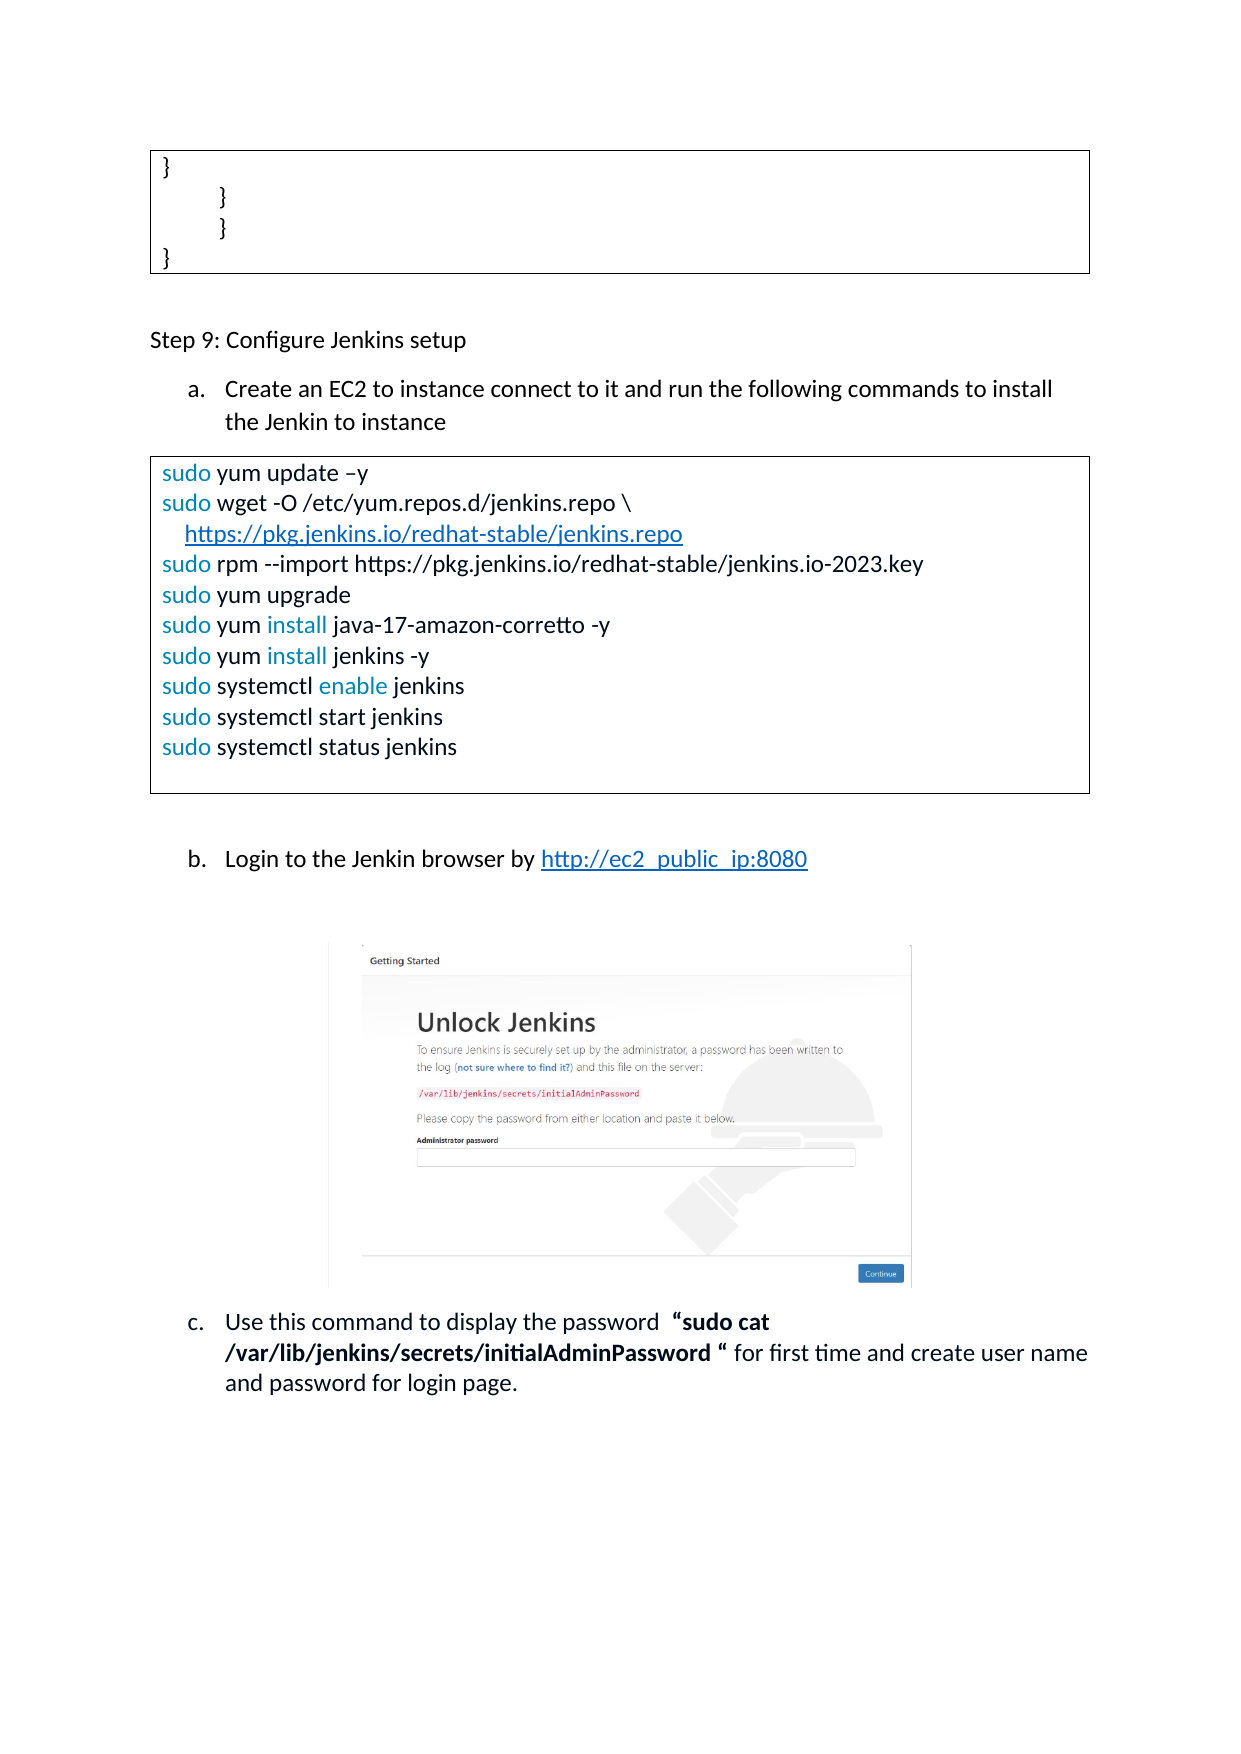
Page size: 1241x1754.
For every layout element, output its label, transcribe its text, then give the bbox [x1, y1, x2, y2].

text Step 9: Configure Jenkins setup [150, 324, 1090, 354]
list Login to the Jenkin browser by http://ec2_public_ip:8080 [187, 843, 1090, 874]
list Create an EC2 to instance connect to it and run the following commands to install the Jenkin to instance [187, 373, 1090, 437]
table_header sudo yum update –y sudo wget -O /etc/yum.repos.d/jenkins.repo \ https://pkg.jenkins.io/redhat-stable/jenkins.repo sudo rpm --import https://pkg.jenkins.io/redhat-stable/jenkins.io-2023.key sudo yum upgrade sudo yum install java-17-amazon-corretto -y sudo yum install jenkins -y sudo systemctl enable jenkins sudo systemctl start jenkins sudo systemctl status jenkins [151, 457, 1089, 793]
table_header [151, 151, 1089, 273]
picture [325, 942, 915, 1288]
list Use this command to display the password “sudo cat /var/lib/jenkins/secrets/initialAdminPassword “ for first time and create user name and password for login page. [187, 1307, 1090, 1398]
